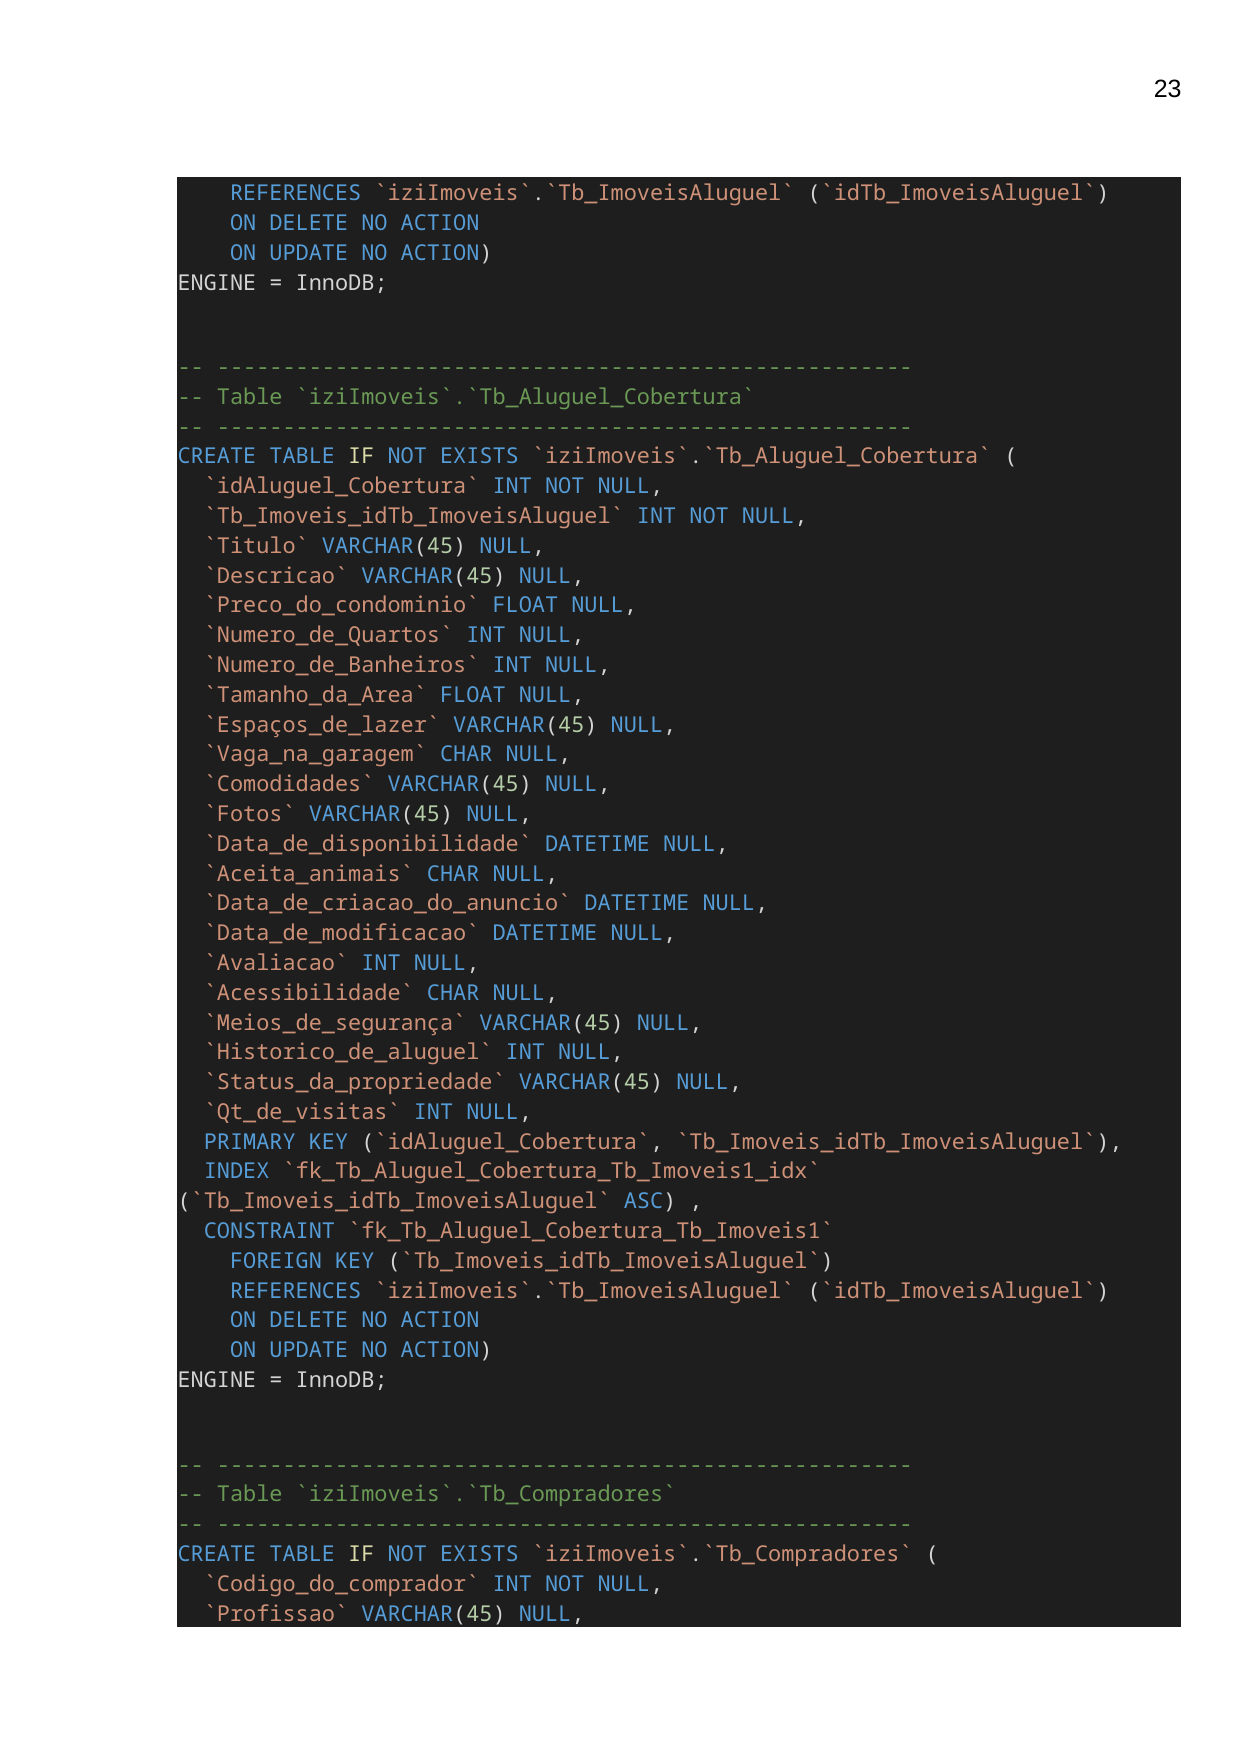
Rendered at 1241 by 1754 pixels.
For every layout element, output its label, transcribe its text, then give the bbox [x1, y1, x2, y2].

text CREATE TABLE IF NOT EXISTS `iziImoveis`.`Tb_Aluguel_Cobertura` ( [177, 441, 1181, 470]
text ENGINE = InnoDB; [177, 267, 1181, 296]
text `Espaços_de_lazer` VARCHAR(45) NULL, [177, 709, 1181, 738]
text `Data_de_criacao_do_anuncio` DATETIME NULL, [177, 887, 1181, 917]
text ENGINE = InnoDB; [177, 1364, 1181, 1394]
text REFERENCES `iziImoveis`.`Tb_ImoveisAluguel` (`idTb_ImoveisAluguel`) [177, 177, 1181, 207]
text -- ----------------------------------------------------- [177, 1508, 1181, 1538]
text FOREIGN KEY (`Tb_Imoveis_idTb_ImoveisAluguel`) [177, 1245, 1181, 1275]
text -- ----------------------------------------------------- [177, 411, 1181, 441]
text -- ----------------------------------------------------- [177, 351, 1181, 381]
text CREATE TABLE IF NOT EXISTS `iziImoveis`.`Tb_Compradores` ( [177, 1538, 1181, 1568]
text `Tb_Imoveis_idTb_ImoveisAluguel` INT NOT NULL, [177, 500, 1181, 530]
text ON DELETE NO ACTION [177, 1304, 1181, 1334]
text `Vaga_na_garagem` CHAR NULL, [177, 738, 1181, 768]
text ON UPDATE NO ACTION) [177, 237, 1181, 267]
text `Historico_de_aluguel` INT NULL, [177, 1036, 1181, 1066]
text `Tamanho_da_Area` FLOAT NULL, [177, 679, 1181, 709]
text `Aceita_animais` CHAR NULL, [177, 858, 1181, 887]
text `Qt_de_visitas` INT NULL, [177, 1096, 1181, 1126]
text `idAluguel_Cobertura` INT NOT NULL, [177, 470, 1181, 500]
text `Fotos` VARCHAR(45) NULL, [177, 798, 1181, 828]
text CONSTRAINT `fk_Tb_Aluguel_Cobertura_Tb_Imoveis1` [177, 1215, 1181, 1245]
text `Data_de_disponibilidade` DATETIME NULL, [177, 828, 1181, 858]
text INDEX `fk_Tb_Aluguel_Cobertura_Tb_Imoveis1_idx` (`Tb_Imoveis_idTb_ImoveisAluguel` ASC) , [177, 1156, 1181, 1215]
text -- ----------------------------------------------------- [177, 1449, 1181, 1478]
text `Titulo` VARCHAR(45) NULL, [177, 530, 1181, 560]
text `Profissao` VARCHAR(45) NULL, [177, 1598, 1181, 1627]
text `Meios_de_segurança` VARCHAR(45) NULL, [177, 1007, 1181, 1036]
text PRIMARY KEY (`idAluguel_Cobertura`, `Tb_Imoveis_idTb_ImoveisAluguel`), [177, 1126, 1181, 1156]
text `Preco_do_condominio` FLOAT NULL, [177, 589, 1181, 619]
text `Data_de_modificacao` DATETIME NULL, [177, 917, 1181, 947]
text `Numero_de_Banheiros` INT NULL, [177, 649, 1181, 679]
text `Avaliacao` INT NULL, [177, 947, 1181, 977]
text REFERENCES `iziImoveis`.`Tb_ImoveisAluguel` (`idTb_ImoveisAluguel`) [177, 1275, 1181, 1304]
text `Status_da_propriedade` VARCHAR(45) NULL, [177, 1066, 1181, 1096]
text `Comodidades` VARCHAR(45) NULL, [177, 768, 1181, 798]
text `Numero_de_Quartos` INT NULL, [177, 619, 1181, 649]
text -- Table `iziImoveis`.`Tb_Aluguel_Cobertura` [177, 381, 1181, 411]
text `Codigo_do_comprador` INT NOT NULL, [177, 1568, 1181, 1598]
text `Acessibilidade` CHAR NULL, [177, 977, 1181, 1007]
text ON DELETE NO ACTION [177, 207, 1181, 237]
text ON UPDATE NO ACTION) [177, 1334, 1181, 1364]
text -- Table `iziImoveis`.`Tb_Compradores` [177, 1478, 1181, 1508]
text `Descricao` VARCHAR(45) NULL, [177, 560, 1181, 589]
